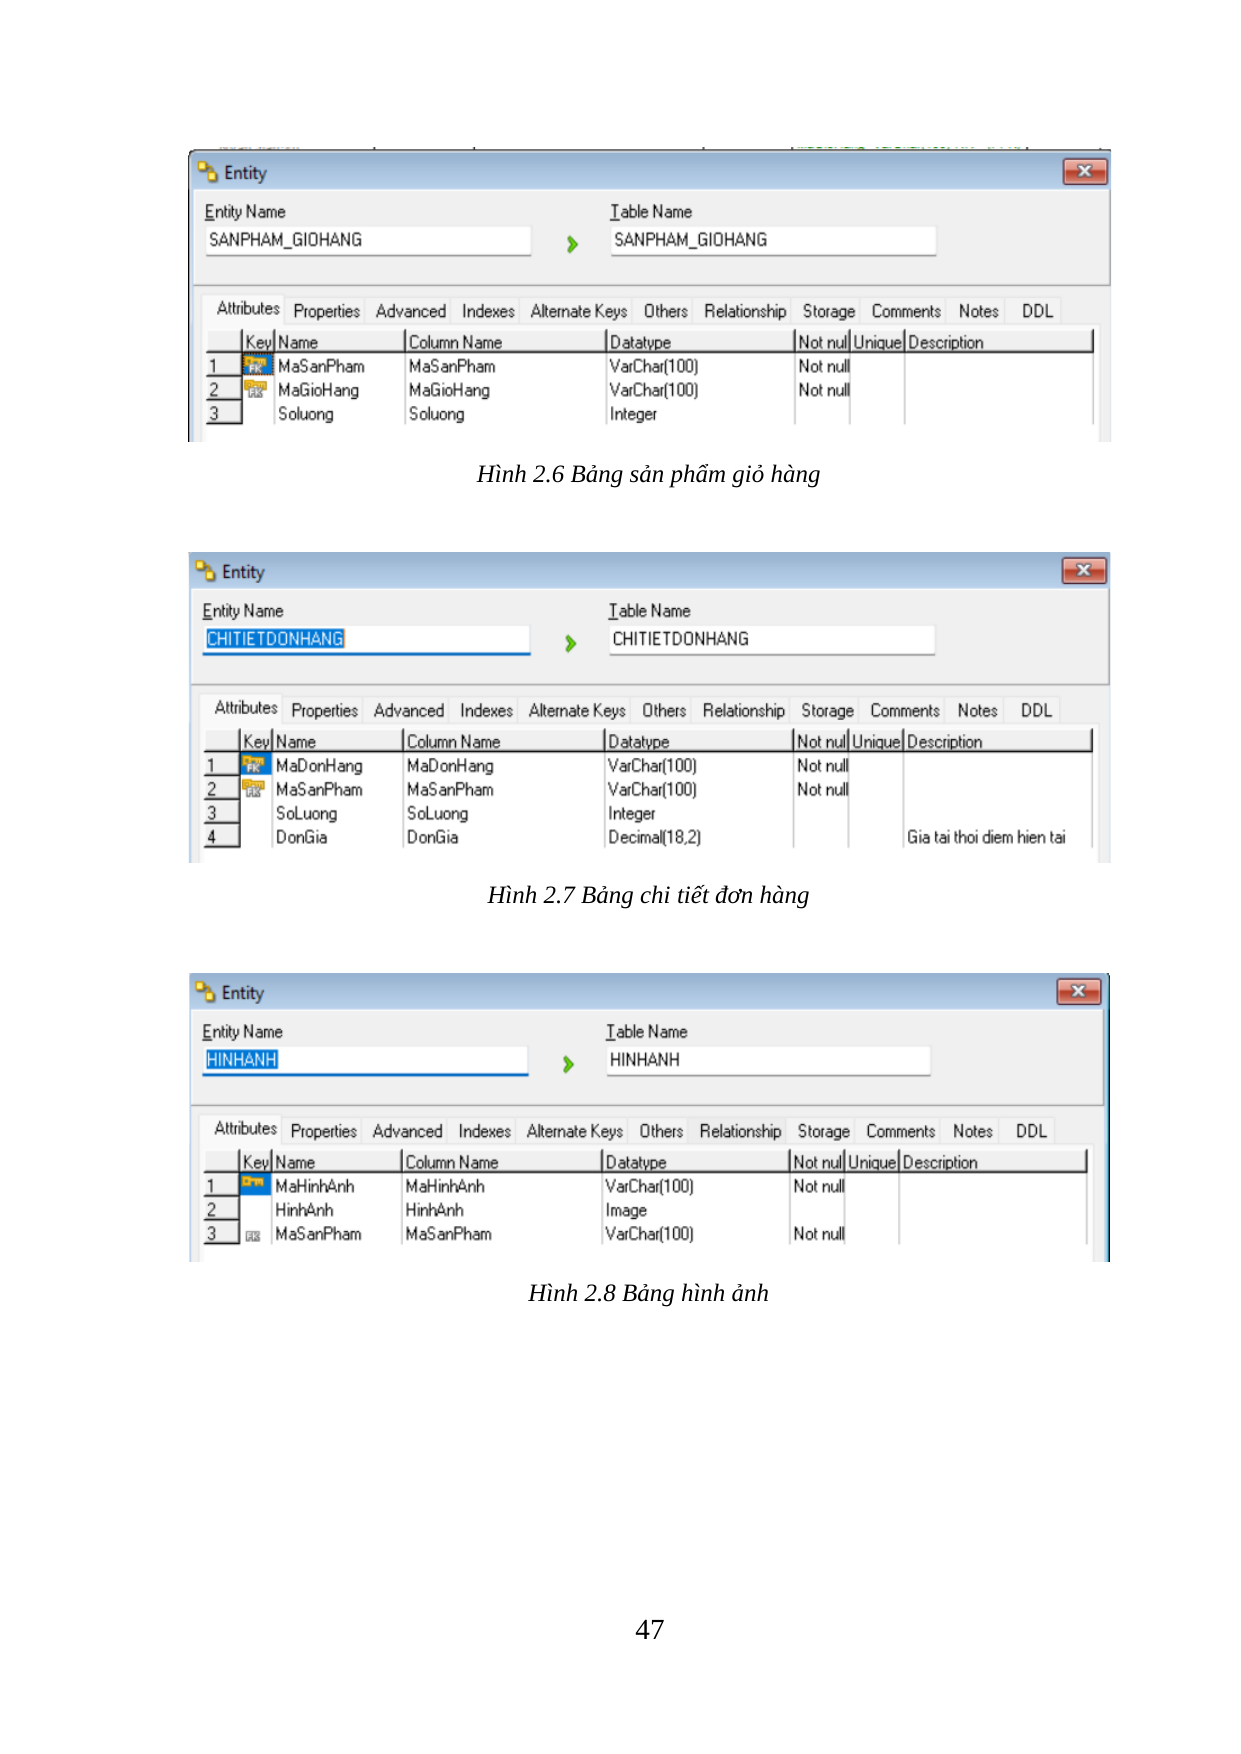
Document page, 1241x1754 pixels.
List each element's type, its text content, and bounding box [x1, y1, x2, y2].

text Hình 2.8 Bảng hình ảnh [177, 1278, 1122, 1307]
picture [189, 973, 1110, 1262]
picture [188, 147, 1112, 442]
text Hình 2.7 Bảng chi tiết đơn hàng [177, 880, 1122, 908]
text Hình 2.6 Bảng sản phẩm giỏ hàng [177, 459, 1122, 488]
picture [188, 552, 1111, 863]
